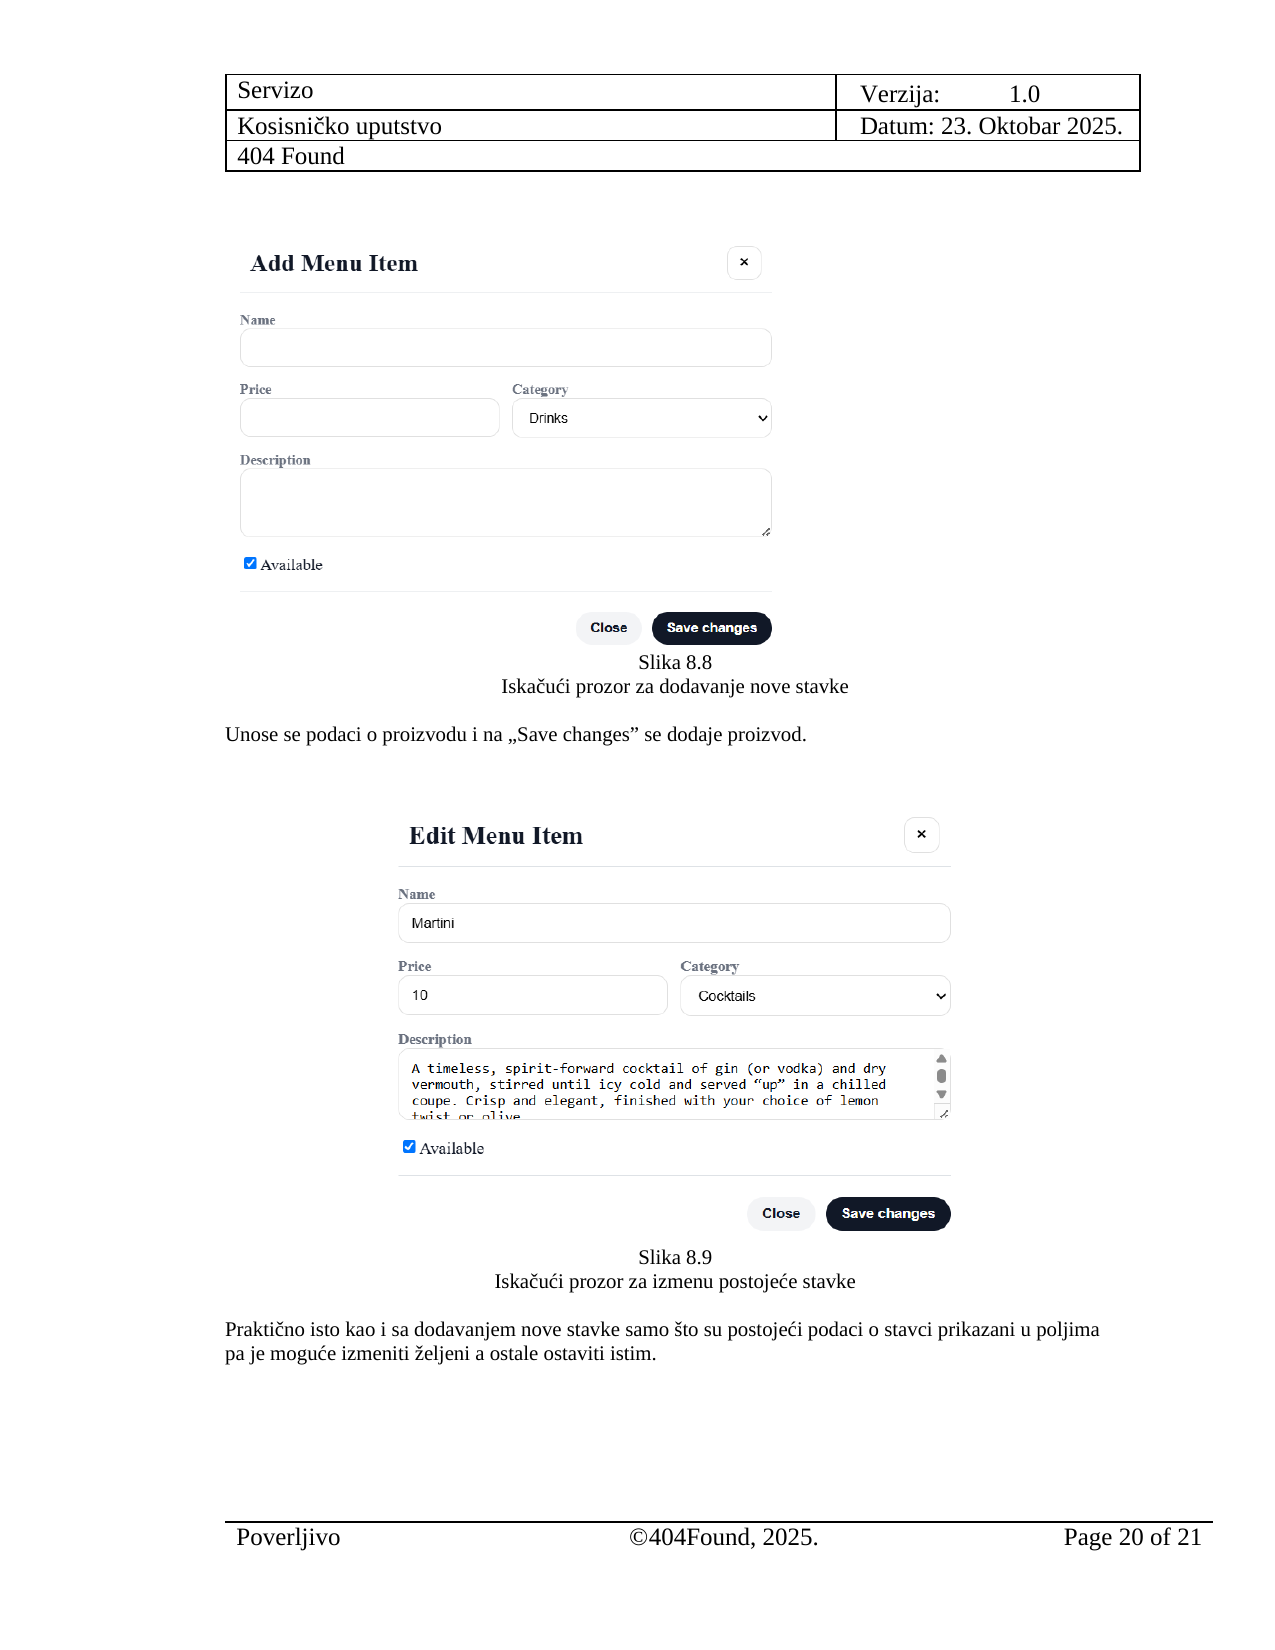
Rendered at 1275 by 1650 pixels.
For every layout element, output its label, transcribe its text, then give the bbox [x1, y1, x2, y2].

text Praktično isto kao i sa dodavanjem nove stavke samo što su postojeći podaci o stavci prikazani u poljima pa je moguće izmeniti željeni a ostale ostaviti istim. [225, 1317, 1125, 1365]
text Iskačući prozor za dodavanje nove stavke [225, 674, 1125, 698]
text Iskačući prozor za izmenu postojeće stavke [225, 1269, 1125, 1293]
text Unose se podaci o proizvodu i na „Save changes” se dodaje proizvod. [225, 722, 1125, 746]
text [225, 196, 1125, 650]
text Slika 8.9 [225, 1244, 1125, 1269]
picture [382, 794, 968, 1245]
text Slika 8.8 [225, 650, 1125, 674]
picture [225, 220, 784, 650]
